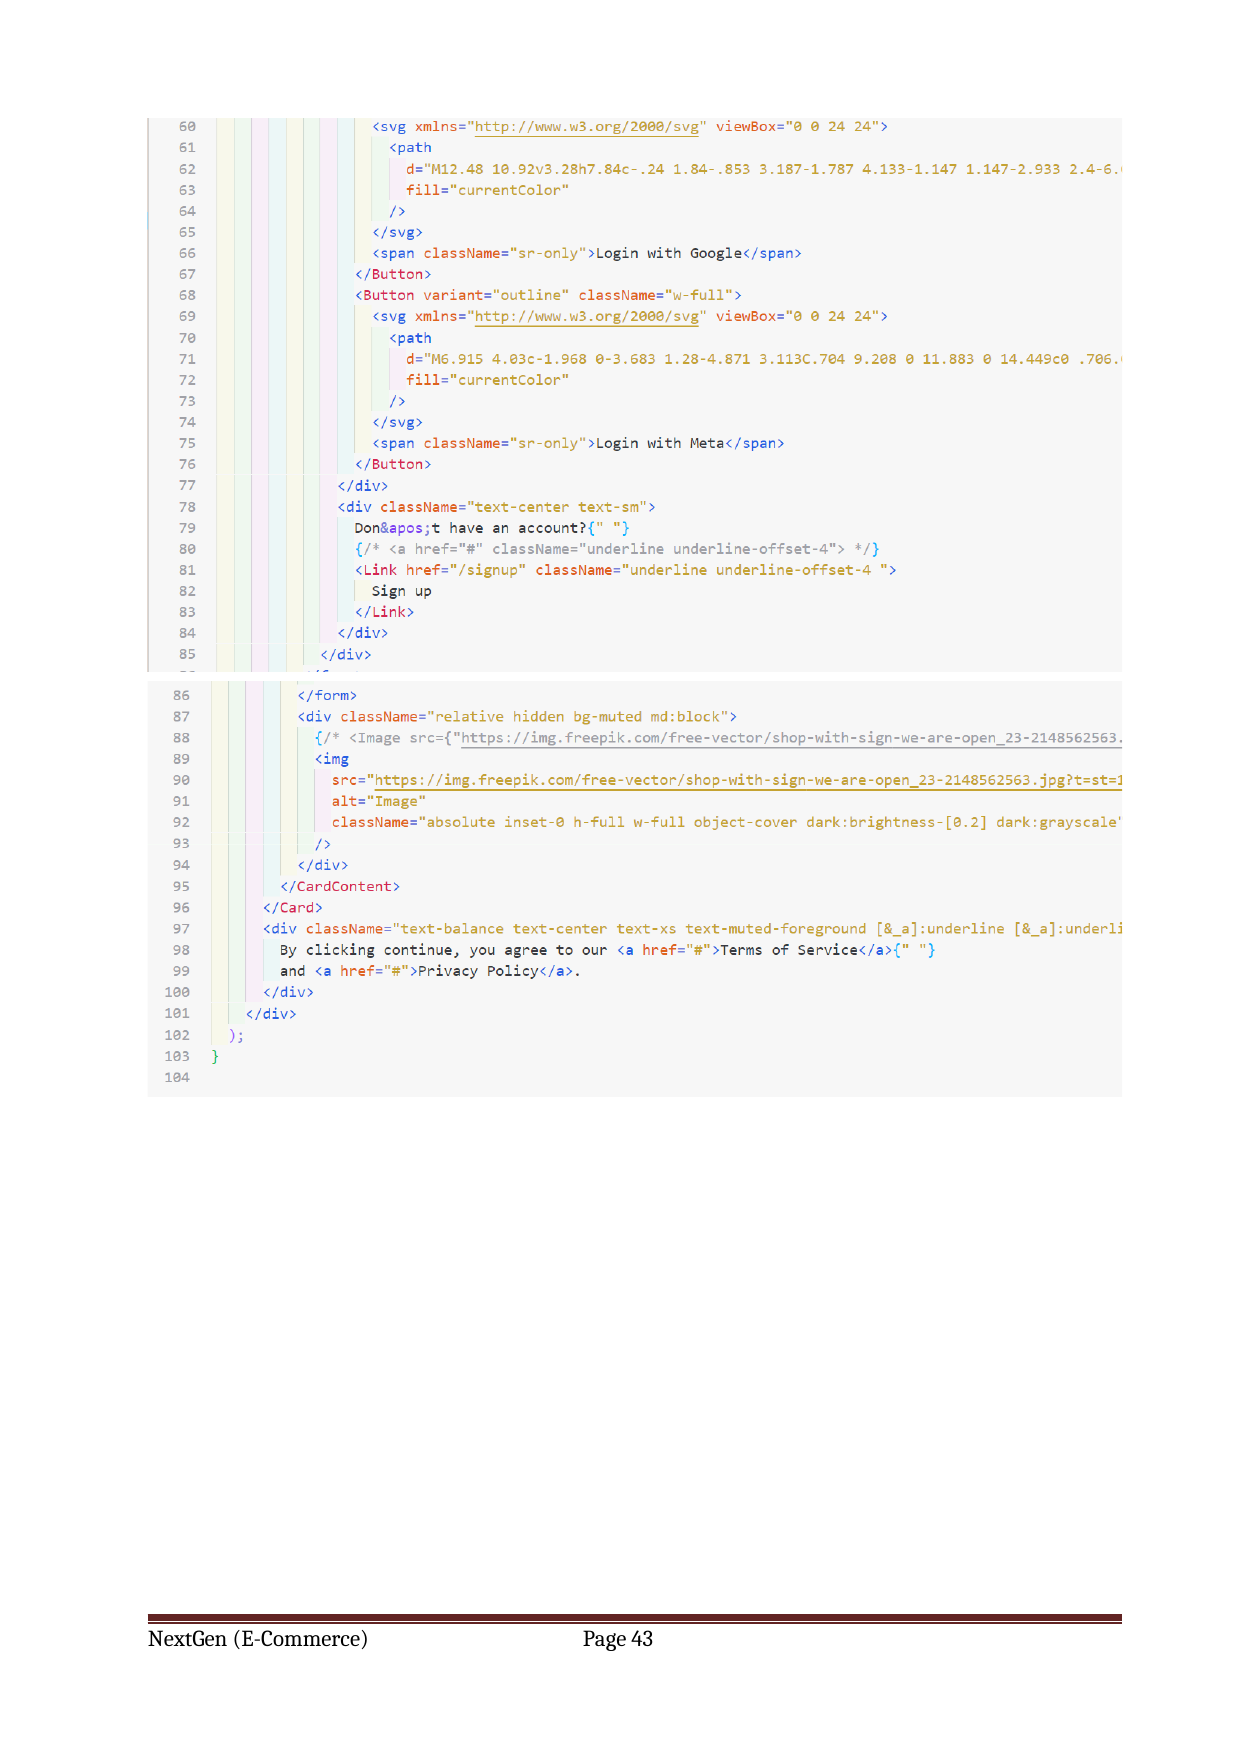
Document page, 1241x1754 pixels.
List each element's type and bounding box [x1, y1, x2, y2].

picture [147, 681, 1123, 1097]
picture [147, 118, 1123, 672]
